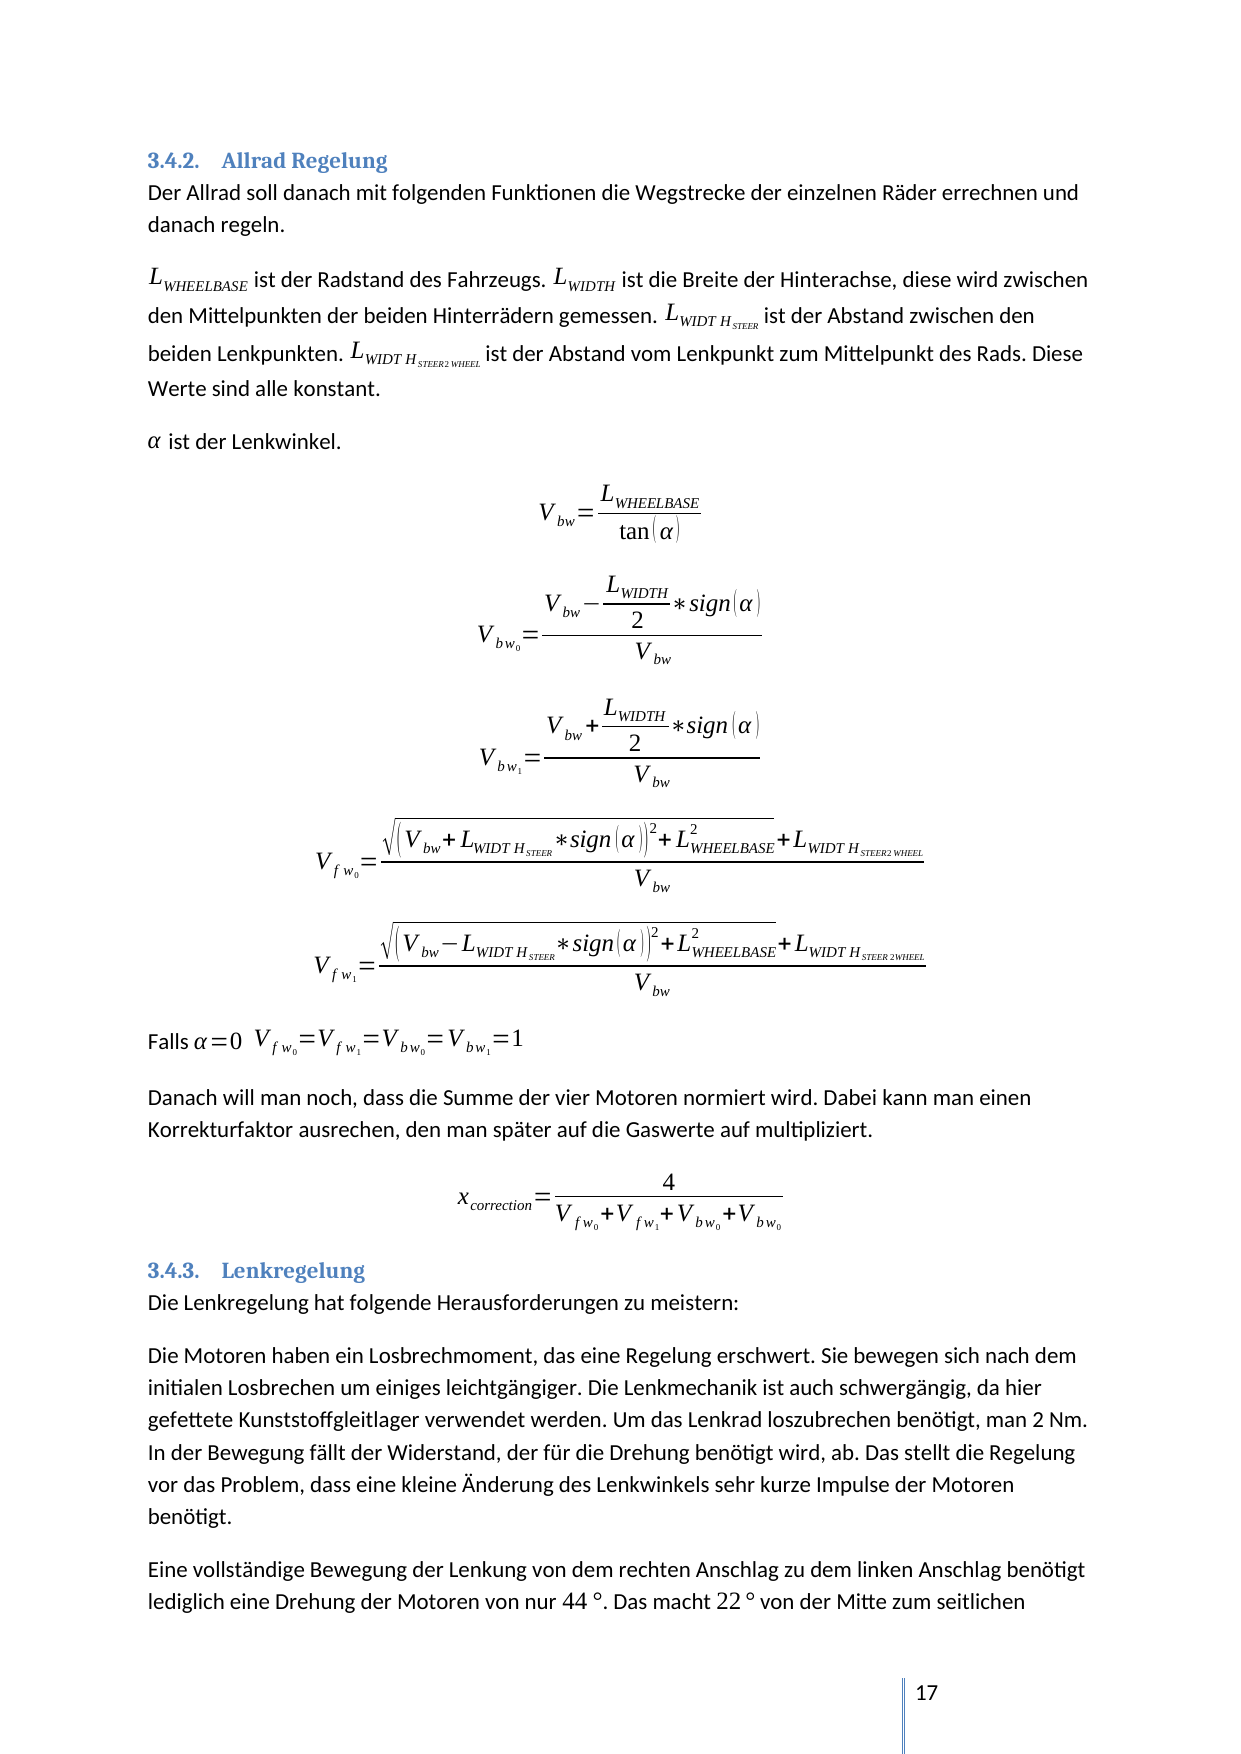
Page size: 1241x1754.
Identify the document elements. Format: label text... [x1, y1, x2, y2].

text Die Lenkregelung hat folgende Herausforderungen zu meistern: [148, 1288, 1093, 1316]
text Der Allrad soll danach mit folgenden Funktionen die Wegstrecke der einzelnen Räder errechnen und danach regeln. [148, 178, 1093, 238]
text ist der Lenkwinkel. [148, 427, 1093, 455]
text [148, 1555, 1093, 1615]
text ist der Radstand des Fahrzeugs. ist die Breite der Hinterachse, diese wird zwischen den Mittelpunkten der beiden Hinterrädern gemessen. ist der Abstand zwischen den beiden Lenkpunkten. ist der Abstand vom Lenkpunkt zum Mittelpunkt des Rads. Diese Werte sind alle konstant. [148, 263, 1093, 402]
text Falls [148, 1024, 1093, 1058]
subtitle 3.4.3. Lenkregelung [148, 1258, 1093, 1284]
subtitle 3.4.2. Allrad Regelung [148, 148, 1093, 174]
text Die Motoren haben ein Losbrechmoment, das eine Regelung erschwert. Sie bewegen sich nach dem initialen Losbrechen um einiges leichtgängiger. Die Lenkmechanik ist auch schwergängig, da hier gefettete Kunststoffgleitlager verwendet werden. Um das Lenkrad loszubrechen benötigt, man 2 Nm. In der Bewegung fällt der Widerstand, der für die Drehung benötigt wird, ab. Das stellt die Regelung vor das Problem, dass eine kleine Änderung des Lenkwinkels sehr kurze Impulse der Motoren benötigt. [148, 1341, 1093, 1530]
text Danach will man noch, dass die Summe der vier Motoren normiert wird. Dabei kann man einen Korrekturfaktor ausrechen, den man später auf die Gaswerte auf multipliziert. [148, 1083, 1093, 1143]
